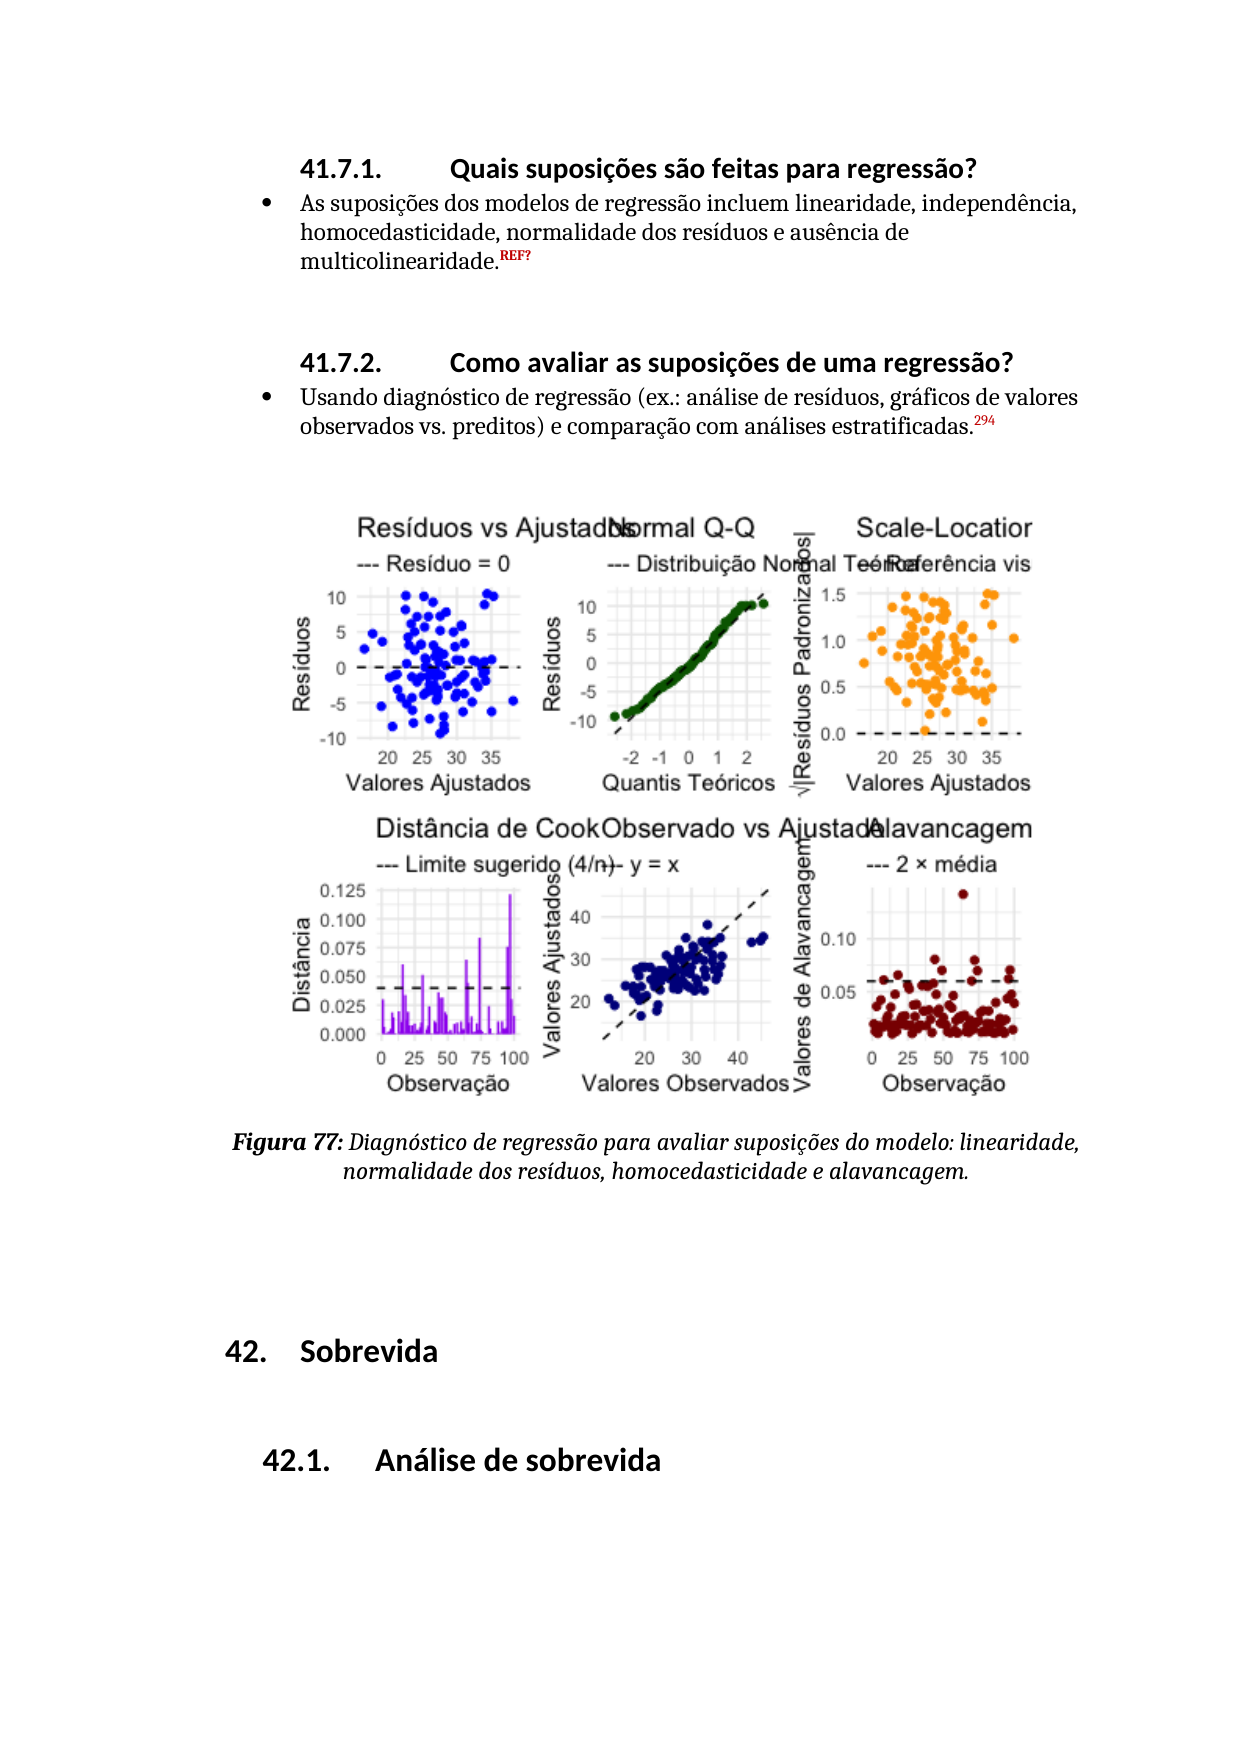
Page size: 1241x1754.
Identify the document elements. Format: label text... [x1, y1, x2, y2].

subtitle Quais suposições são feitas para regressão? [300, 150, 1090, 186]
list As suposições dos modelos de regressão incluem linearidade, independência, homocedasticidade, normalidade dos resíduos e ausência de multicolinearidade.REF? [262, 189, 1090, 276]
subtitle Como avaliar as suposições de uma regressão? [300, 344, 1090, 379]
subtitle Sobrevida [225, 1330, 1090, 1371]
picture [282, 507, 1033, 1107]
text Figura : Diagnóstico de regressão para avaliar suposições do modelo: linearidade, normalidade dos resíduos, homocedasticidade e alavancagem. [225, 1128, 1090, 1185]
list Usando diagnóstico de regressão (ex.: análise de resíduos, gráficos de valores observados vs. preditos) e comparação com análises estratificadas.294 [262, 383, 1090, 441]
subtitle Análise de sobrevida [262, 1439, 1090, 1480]
